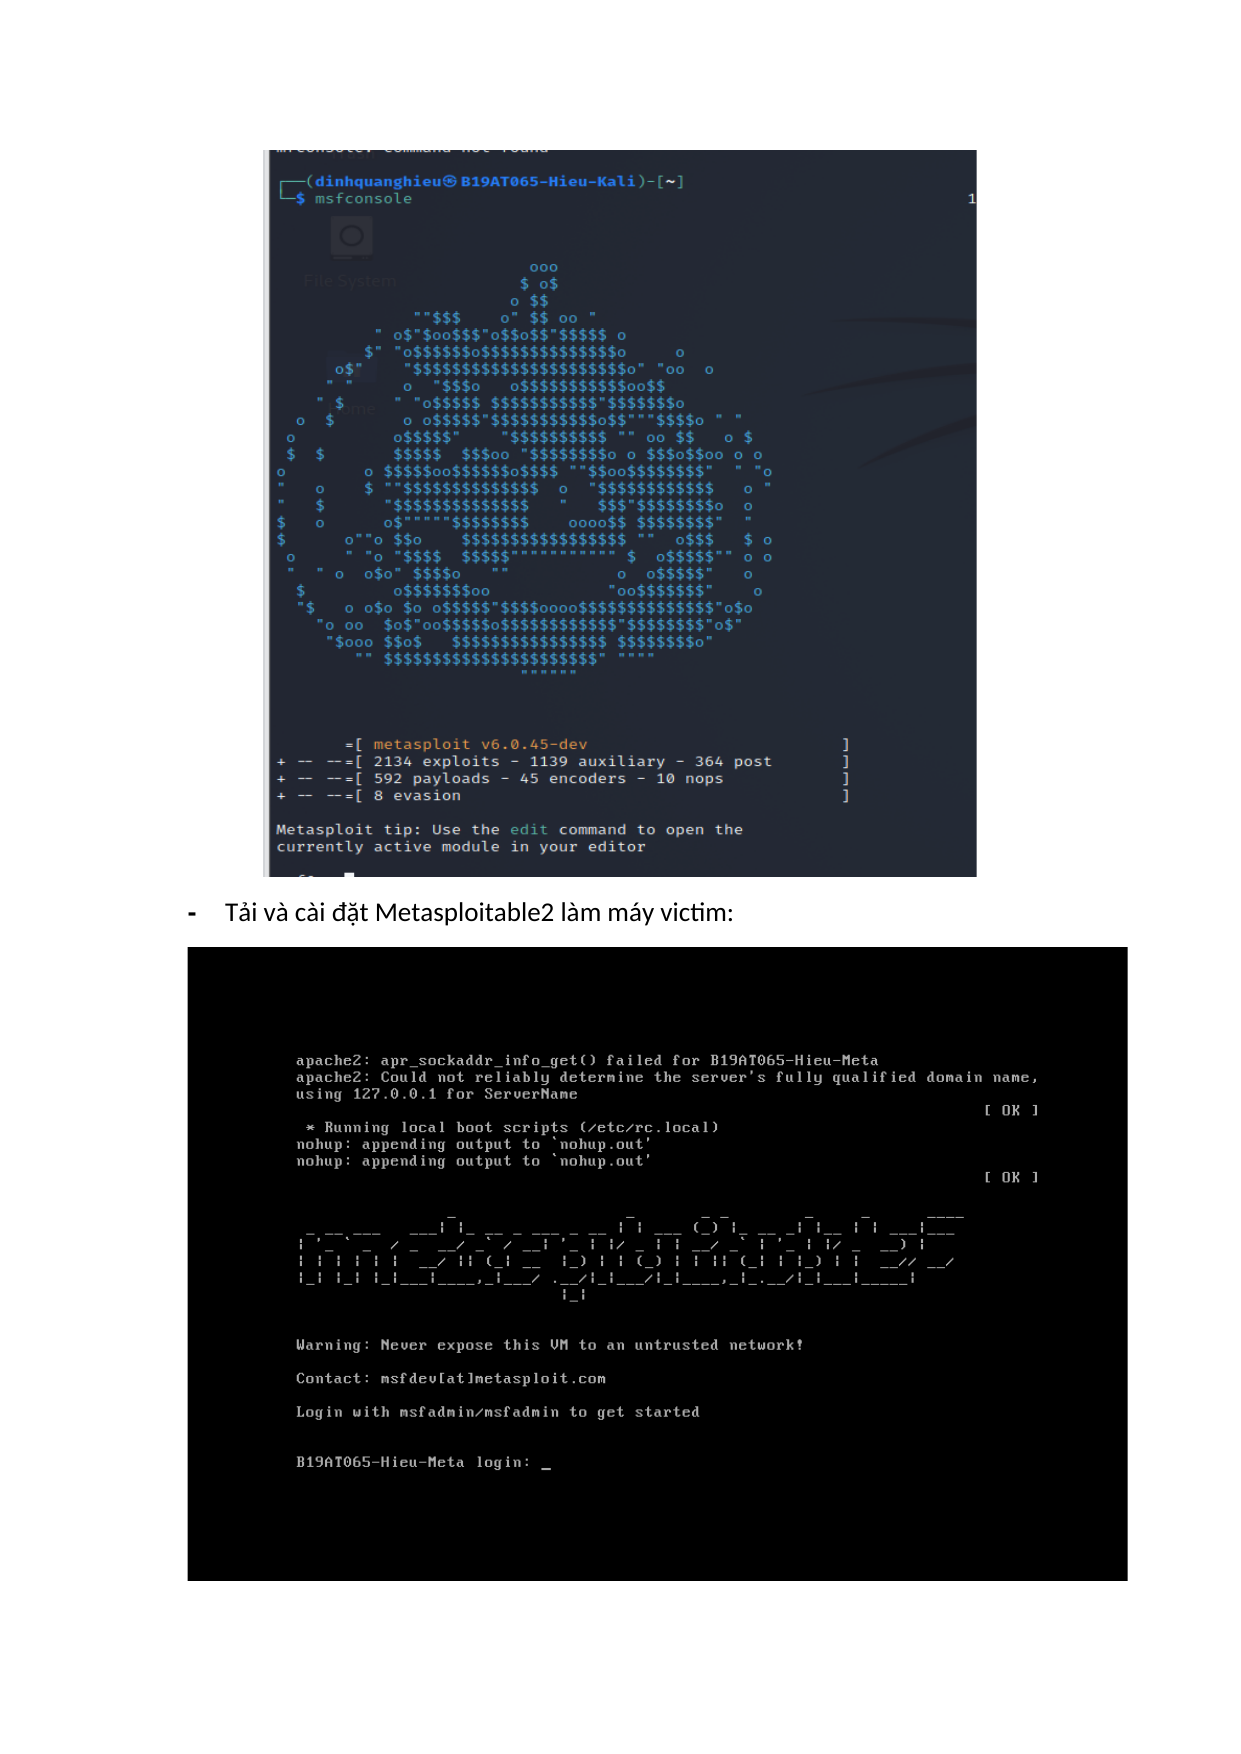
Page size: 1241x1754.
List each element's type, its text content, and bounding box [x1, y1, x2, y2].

picture [263, 150, 977, 877]
list Tải và cài đặt Metasploitable2 làm máy victim: [187, 895, 1090, 928]
picture [187, 947, 1128, 1581]
